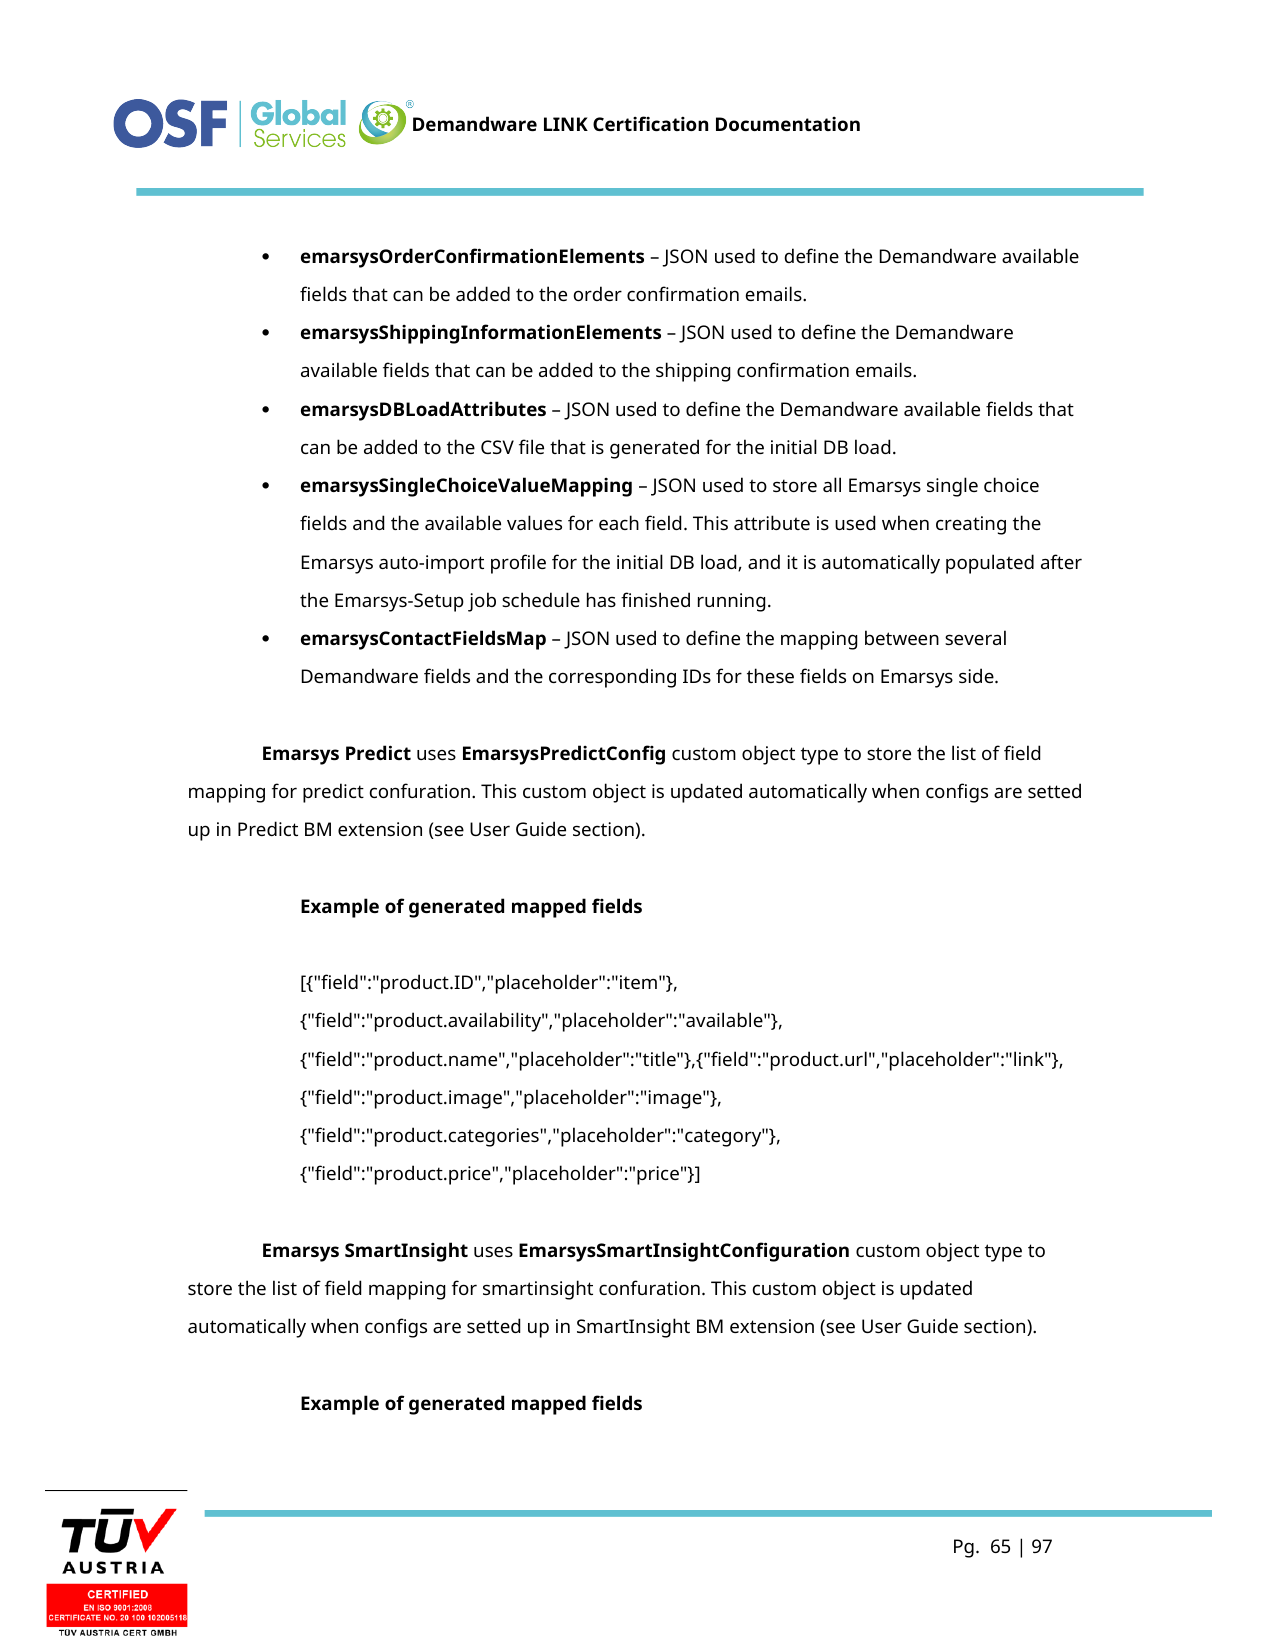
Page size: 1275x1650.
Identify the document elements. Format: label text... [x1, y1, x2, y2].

list emarsysContactFieldsMap – JSON used to define the mapping between several Demandware fields and the corresponding IDs for these fields on Emarsys side. [262, 625, 1087, 689]
text Example of generated mapped fields [300, 893, 1087, 918]
list emarsysShippingInformationElements – JSON used to define the Demandware available fields that can be added to the shipping confirmation emails. [262, 319, 1087, 383]
text Emarsys Predict uses EmarsysPredictConfig custom object type to store the list of field mapping for predict confuration. This custom object is updated automatically when configs are setted up in Predict BM extension (see User Guide section). [187, 740, 1087, 842]
picture [136, 188, 1144, 196]
list emarsysOrderConfirmationElements – JSON used to define the Demandware available fields that can be added to the order confirmation emails. [262, 243, 1087, 307]
list emarsysSingleChoiceValueMapping – JSON used to store all Emarsys single choice fields and the available values for each field. This attribute is used when creating the Emarsys auto-import profile for the initial DB load, and it is automatically populated after the Emarsys-Setup job schedule has finished running. [262, 472, 1087, 613]
picture [43, 1490, 187, 1634]
list emarsysDBLoadAttributes – JSON used to define the Demandware available fields that can be added to the CSV file that is generated for the initial DB load. [262, 396, 1087, 460]
text [{"field":"product.ID","placeholder":"item"},{"field":"product.availability","placeholder":"available"},{"field":"product.name","placeholder":"title"},{"field":"product.url","placeholder":"link"},{"field":"product.image","placeholder":"image"},{"field":"product.categories","placeholder":"category"},{"field":"product.price","placeholder":"price"}] [300, 969, 1087, 1186]
text Emarsys SmartInsight uses EmarsysSmartInsightConfiguration custom object type to store the list of field mapping for smartinsight confuration. This custom object is updated automatically when configs are setted up in SmartInsight BM extension (see User Guide section). [187, 1237, 1087, 1339]
picture [113, 99, 414, 148]
picture [204, 1510, 1212, 1517]
text Example of generated mapped fields [300, 1390, 1087, 1416]
